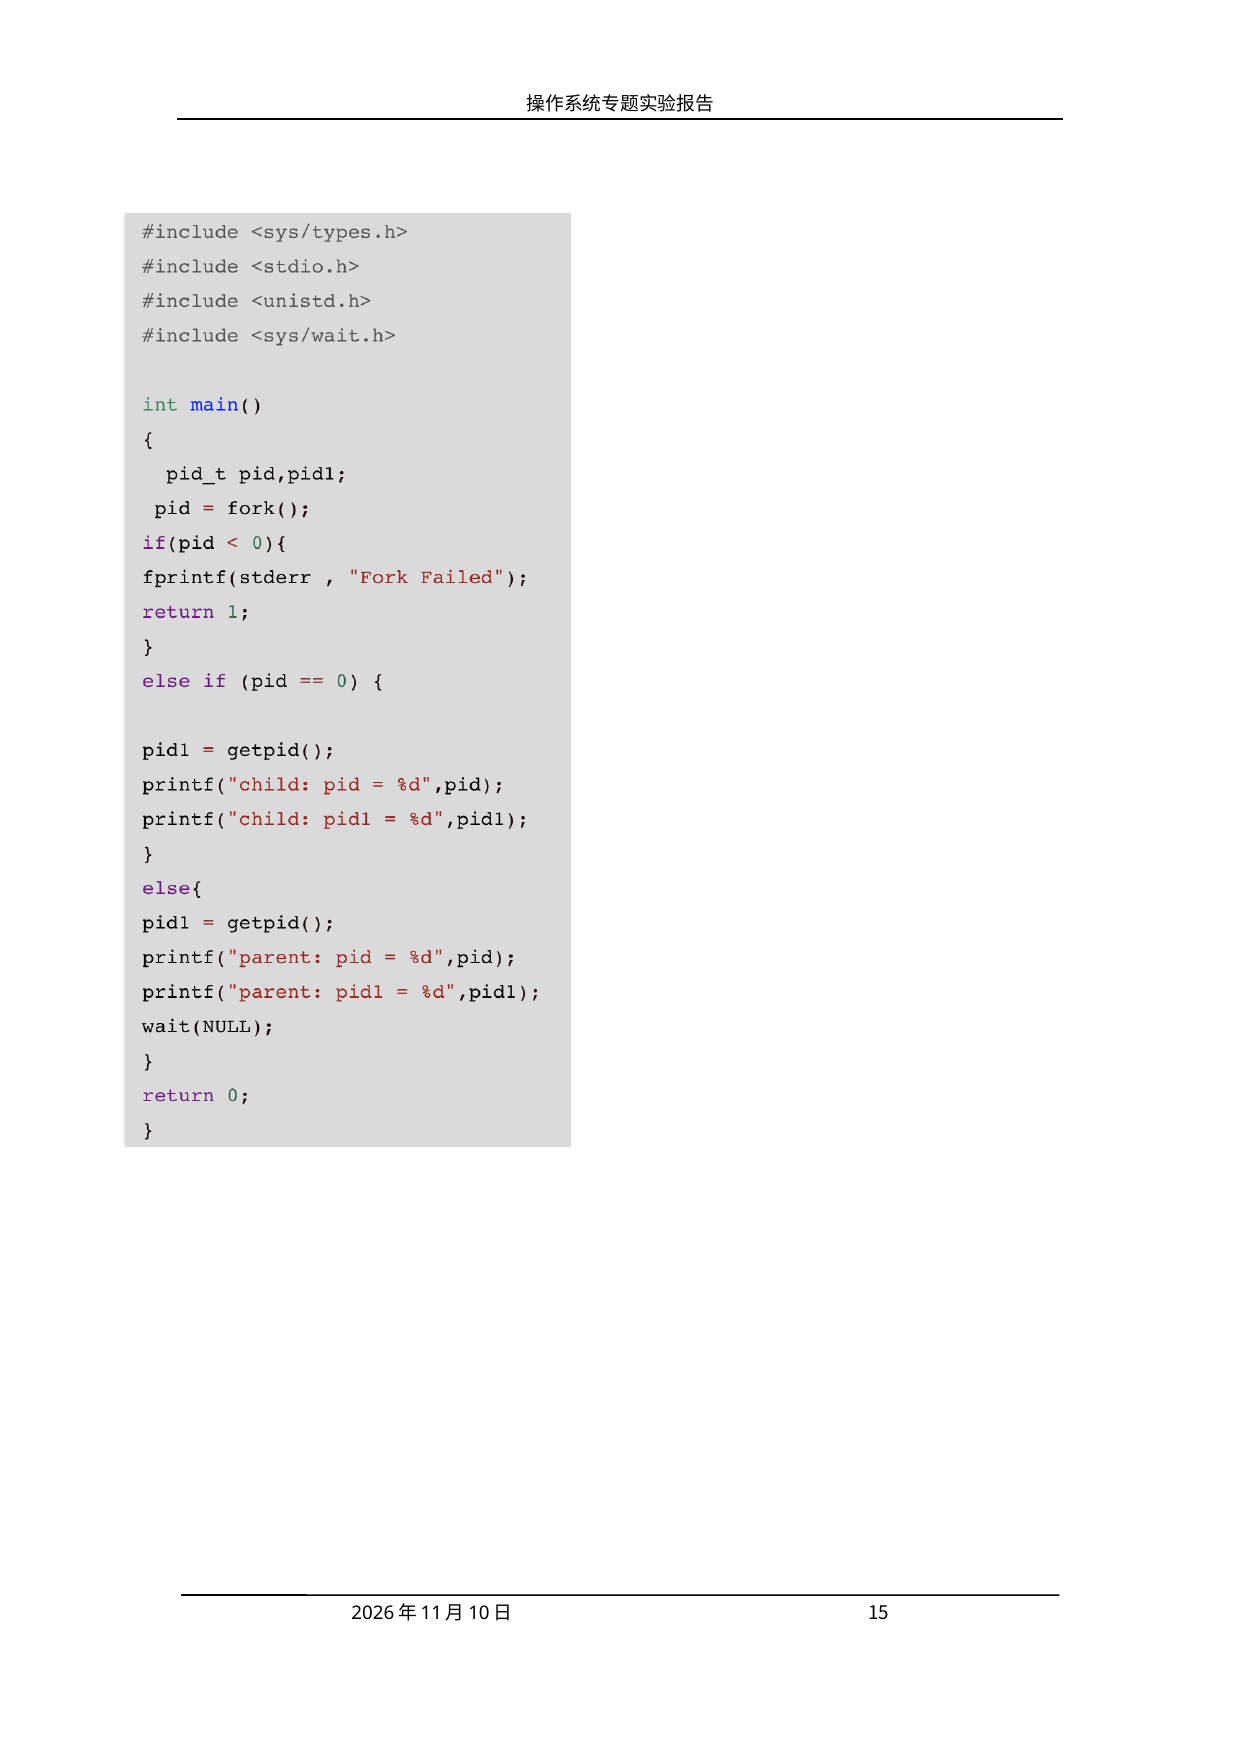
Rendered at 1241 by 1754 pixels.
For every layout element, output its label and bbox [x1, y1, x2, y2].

picture [123, 213, 571, 1147]
